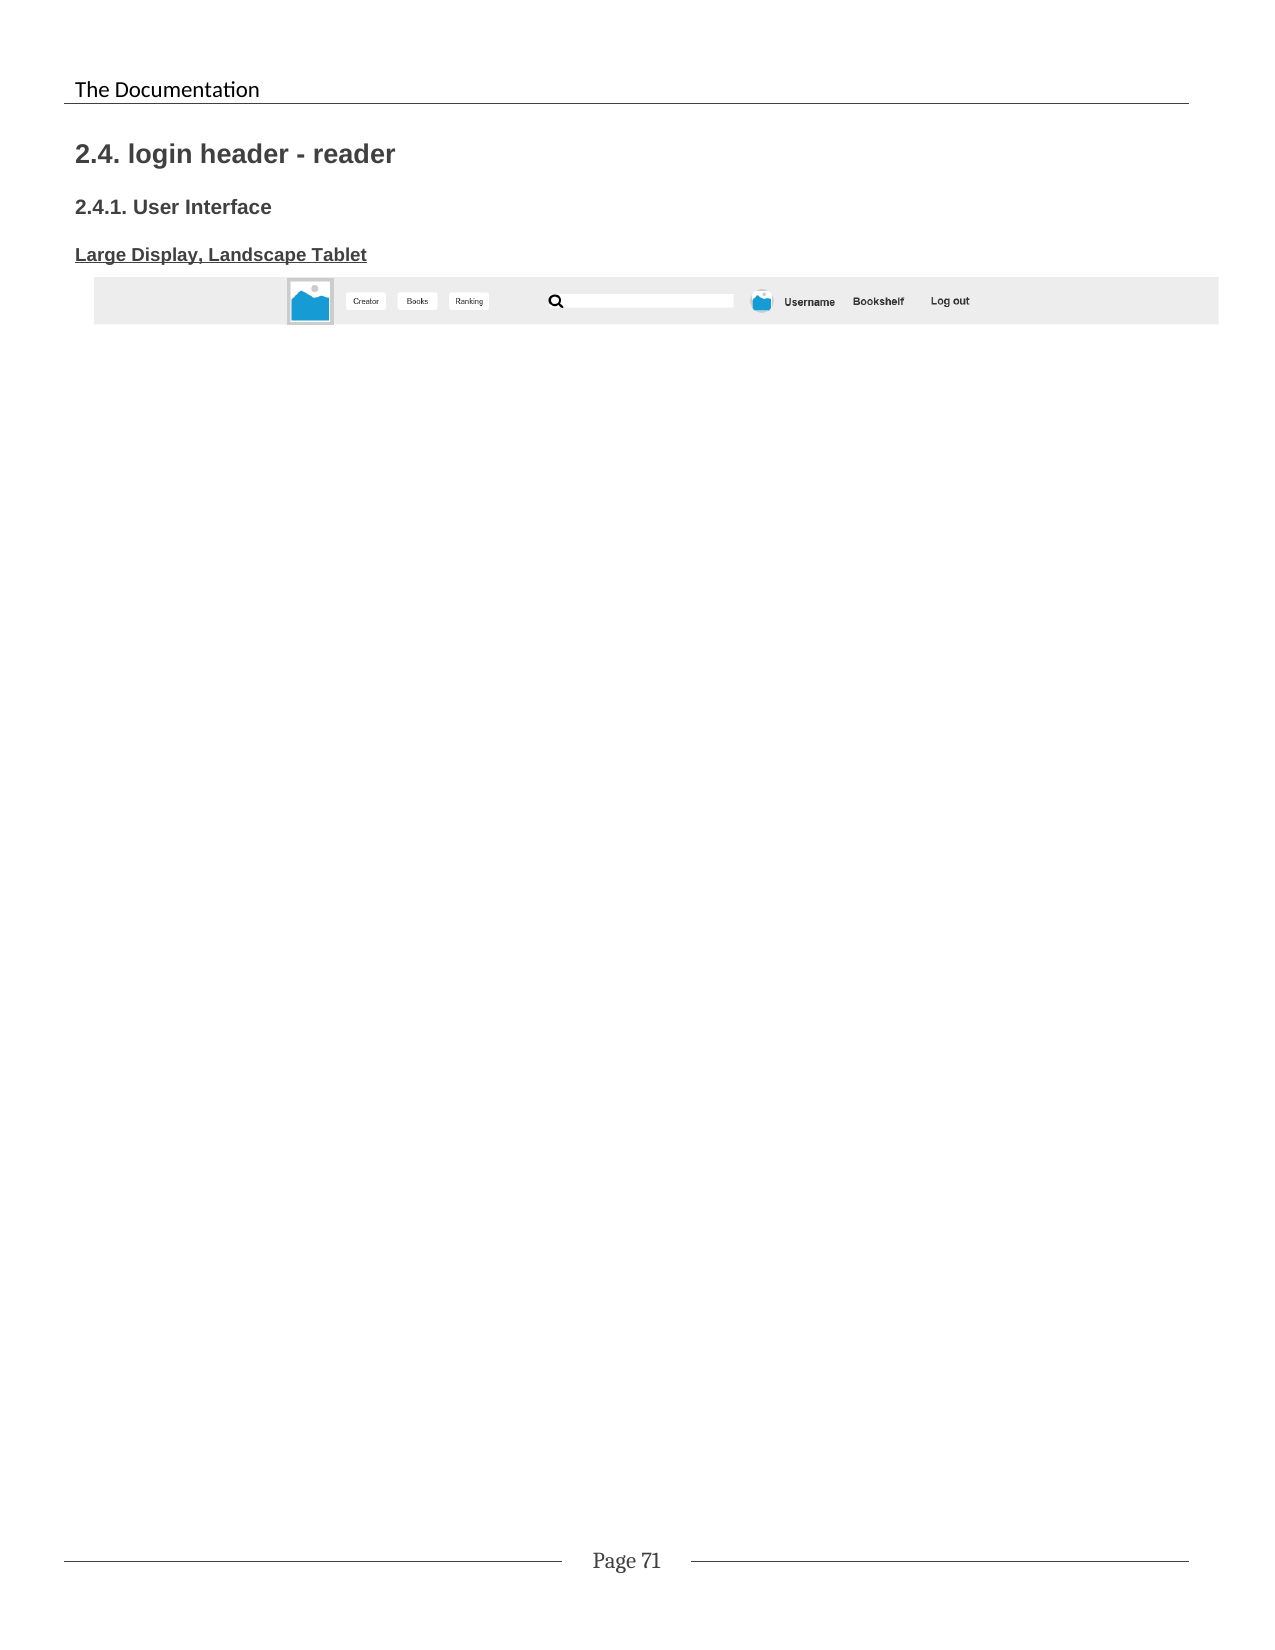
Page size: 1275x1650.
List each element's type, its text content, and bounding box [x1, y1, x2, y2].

subtitle Large Display, Landscape Tablet [75, 243, 1200, 265]
subtitle login header - reader [75, 138, 1200, 169]
subtitle User Interface [75, 194, 1200, 218]
